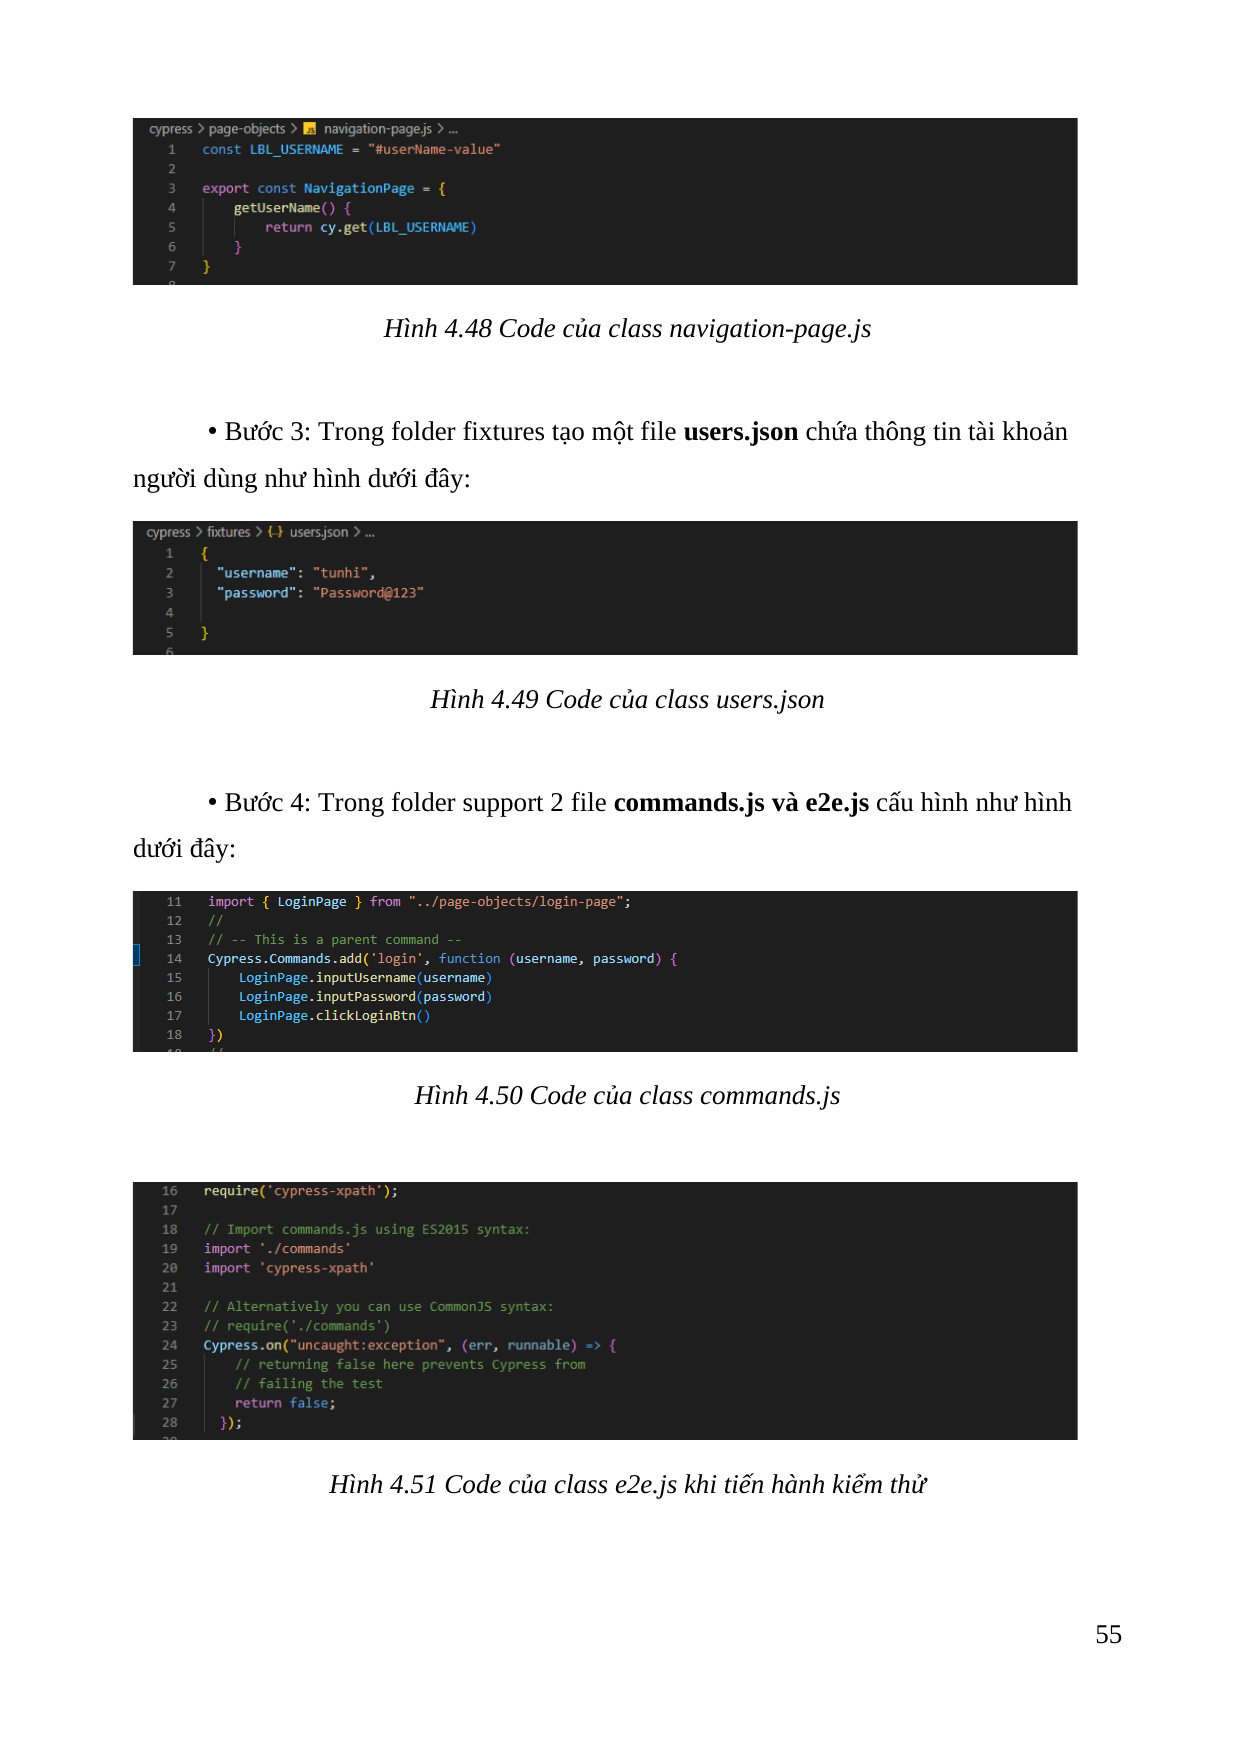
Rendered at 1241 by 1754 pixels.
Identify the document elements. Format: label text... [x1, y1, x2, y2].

picture [132, 1182, 1078, 1440]
text Bước 3: Trong folder fixtures tạo một file users.json chứa thông tin tài khoản người dùng như hình dưới đây: [133, 415, 1122, 493]
text Bước 4: Trong folder support 2 file commands.js và e2e.js cấu hình như hình dưới đây: [133, 786, 1122, 863]
picture [132, 521, 1078, 655]
picture [132, 891, 1078, 1052]
picture [132, 118, 1078, 285]
